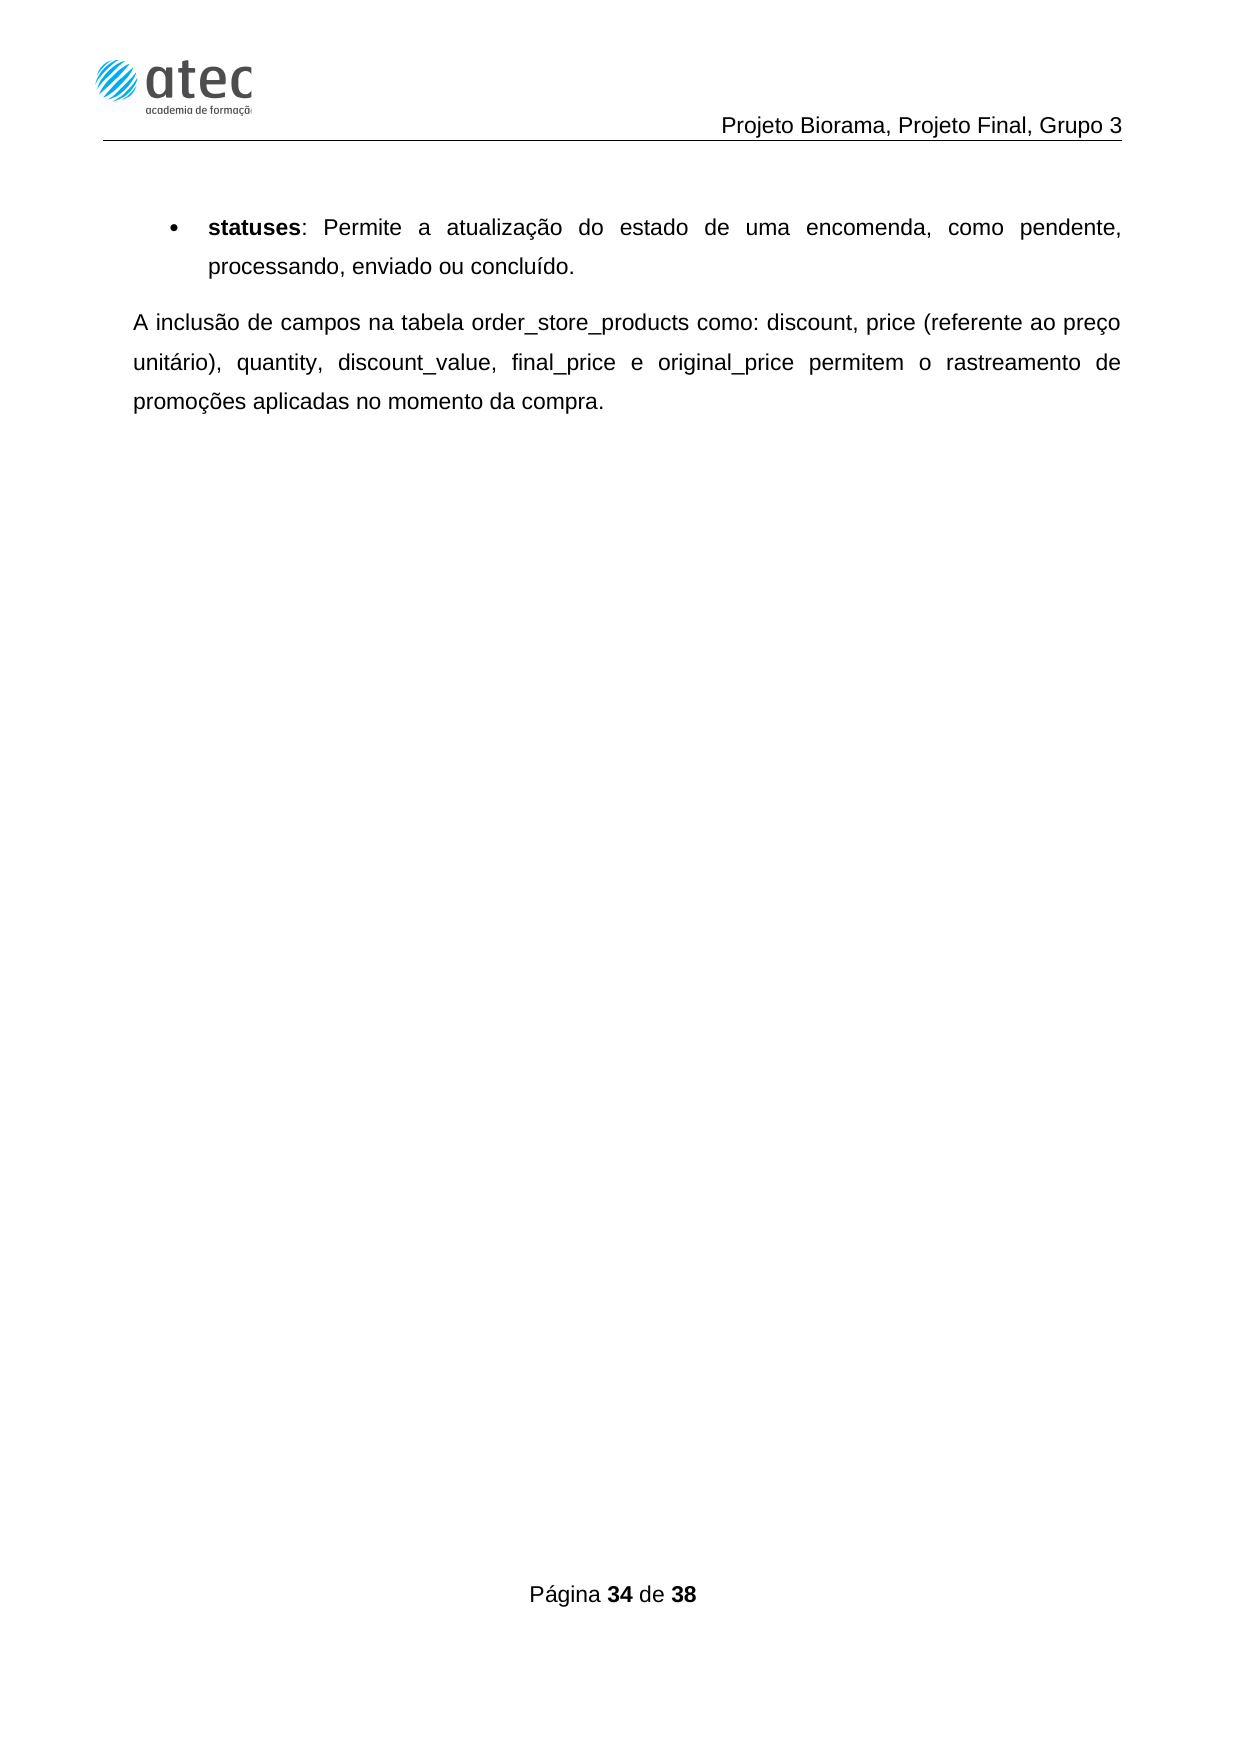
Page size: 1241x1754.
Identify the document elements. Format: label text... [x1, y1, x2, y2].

list statuses: Permite a atualização do estado de uma encomenda, como pendente, processando, enviado ou concluído. [170, 213, 1122, 279]
picture [95, 60, 252, 116]
text A inclusão de campos na tabela order_store_products como: discount, price (referente ao preço unitário), quantity, discount_value, final_price e original_price permitem o rastreamento de promoções aplicadas no momento da compra. [133, 309, 1122, 414]
picture [103, 66, 112, 75]
